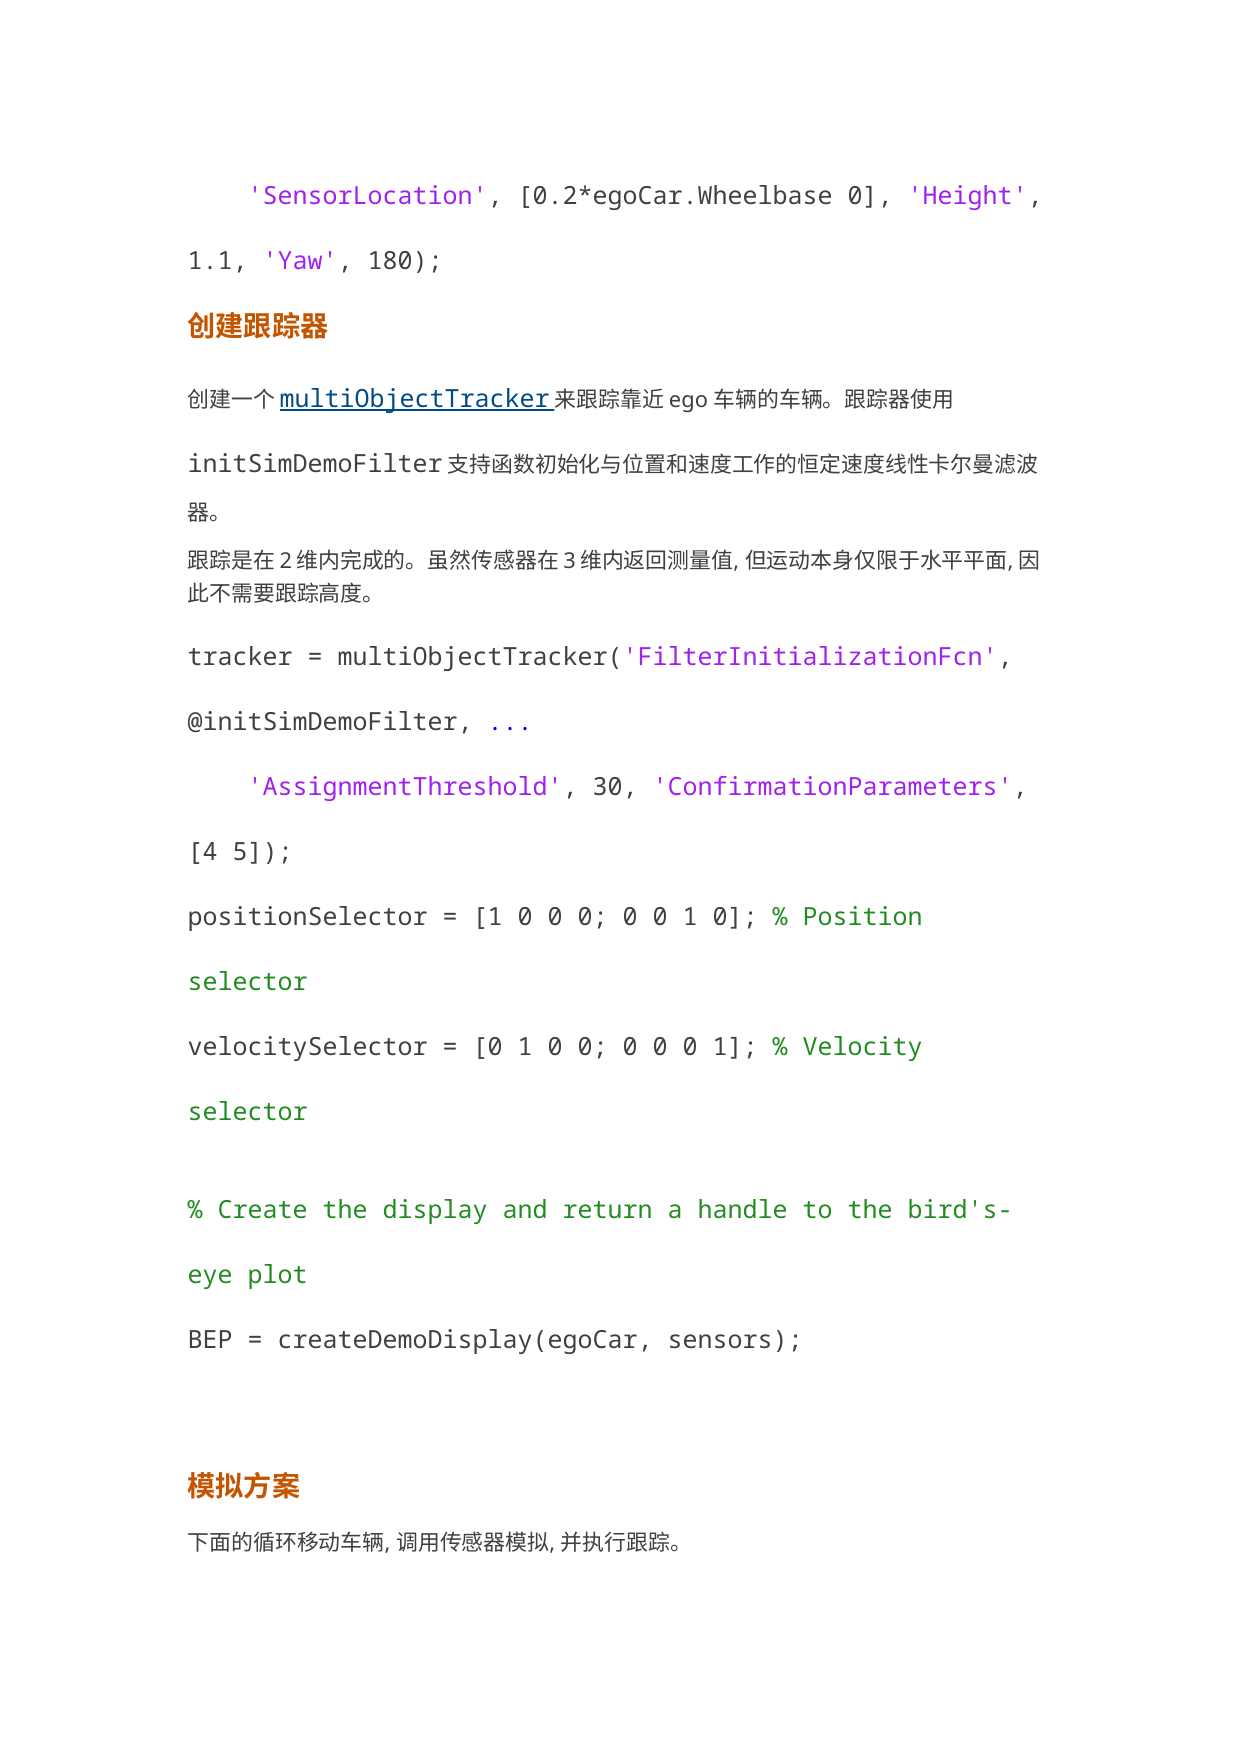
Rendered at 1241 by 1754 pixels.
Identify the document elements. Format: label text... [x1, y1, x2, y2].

text tracker = multiObjectTracker('FilterInitializationFcn', @initSimDemoFilter, ... [187, 623, 1053, 753]
text 创建一个multiObjectTracker来跟踪靠近 ego 车辆的车辆。跟踪器使用initSimDemoFilter支持函数初始化与位置和速度工作的恒定速度线性卡尔曼滤波器。 [187, 365, 1053, 527]
subtitle 创建跟踪器 [187, 292, 1053, 357]
text 'SensorLocation', [0.2*egoCar.Wheelbase 0], 'Height', 1.1, 'Yaw', 180); [187, 162, 1053, 292]
text positionSelector = [1 0 0 0; 0 0 1 0]; % Position selector [187, 883, 1053, 1013]
text 'AssignmentThreshold', 30, 'ConfirmationParameters', [4 5]); [187, 753, 1053, 883]
text 跟踪是在2维内完成的。虽然传感器在3维内返回测量值, 但运动本身仅限于水平平面, 因此不需要跟踪高度。 [187, 543, 1053, 608]
subtitle 模拟方案 [187, 1452, 1053, 1517]
text 下面的循环移动车辆, 调用传感器模拟, 并执行跟踪。 [187, 1524, 1053, 1557]
text % Create the display and return a handle to the bird's-eye plot [187, 1176, 1053, 1306]
text BEP = createDemoDisplay(egoCar, sensors); [187, 1306, 1053, 1371]
text velocitySelector = [0 1 0 0; 0 0 0 1]; % Velocity selector [187, 1013, 1053, 1143]
